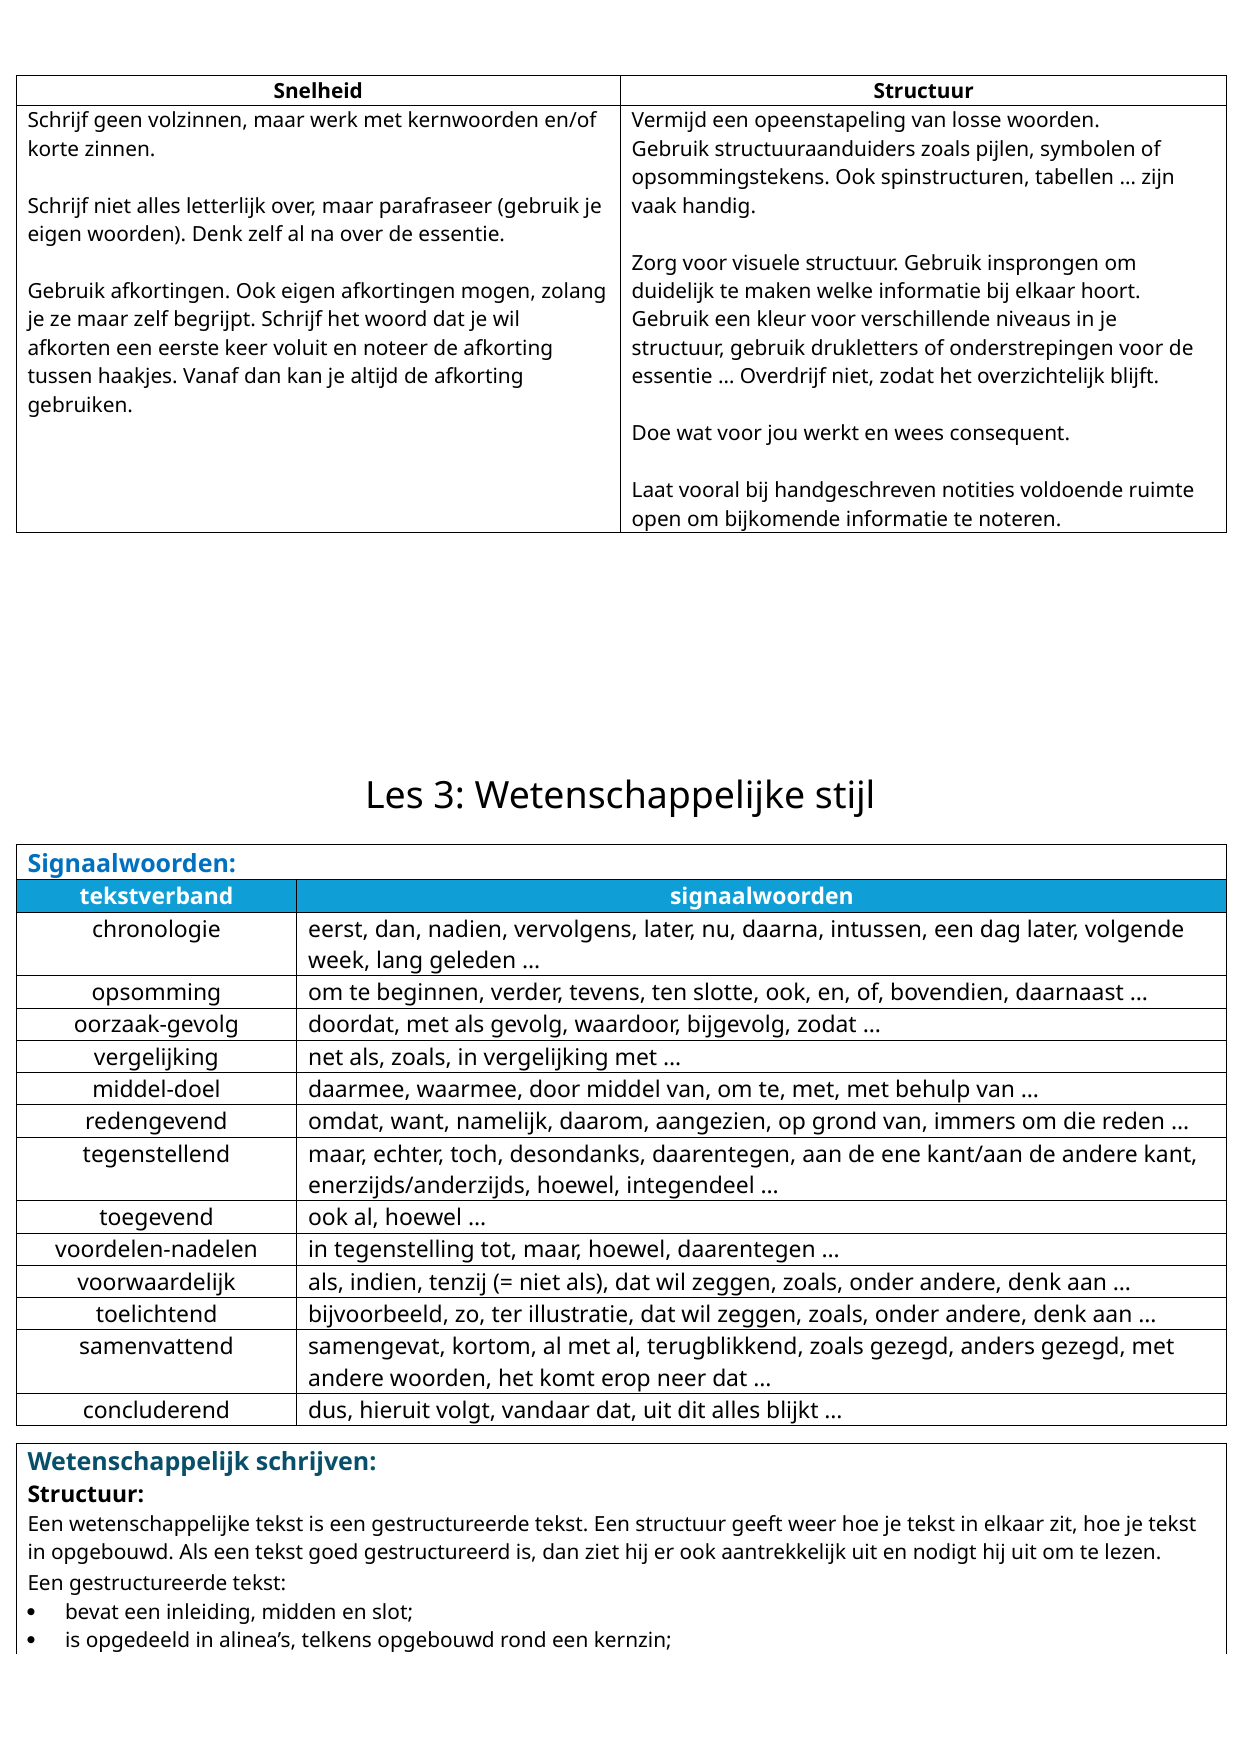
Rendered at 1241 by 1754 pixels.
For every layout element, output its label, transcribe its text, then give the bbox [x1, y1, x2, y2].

table_cell voordelen-nadelen [17, 1234, 296, 1265]
table_cell redengevend [17, 1105, 296, 1137]
table_cell om te beginnen, verder, tevens, ten slotte, ook, en, of, bovendien, daarnaast … [297, 976, 1226, 1007]
table_cell opsomming [17, 976, 296, 1007]
table_cell net als, zoals, in vergelijking met … [297, 1041, 1226, 1072]
table_cell Vermijd een opeenstapeling van losse woorden. Gebruik structuuraanduiders zoals pijlen, symbolen of opsommingstekens. Ook spinstructuren, tabellen … zijn vaak handig. Zorg voor visuele structuur. Gebruik insprongen om duidelijk te maken welke informatie bij elkaar hoort. Gebruik een kleur voor verschillende niveaus in je structuur, gebruik drukletters of onderstrepingen voor de essentie … Overdrijf niet, zodat het overzichtelijk blijft. Doe wat voor jou werkt en wees consequent. Laat vooral bij handgeschreven notities voldoende ruimte open om bijkomende informatie te noteren. [621, 106, 1226, 532]
table_cell vergelijking [17, 1041, 296, 1072]
table_cell ook al, hoewel … [297, 1201, 1226, 1232]
table_cell bevat een inleiding, midden en slot; [17, 1597, 1226, 1625]
table_cell Een wetenschappelijke tekst is een gestructureerde tekst. Een structuur geeft weer hoe je tekst in elkaar zit, hoe je tekst in opgebouwd. Als een tekst goed gestructureerd is, dan ziet hij er ook aantrekkelijk uit en nodigt hij uit om te lezen. [17, 1509, 1226, 1566]
table_cell tekstverband [17, 880, 296, 912]
table_cell signaalwoorden [297, 880, 1226, 912]
table_cell samengevat, kortom, al met al, terugblikkend, zoals gezegd, anders gezegd, met andere woorden, het komt erop neer dat … [297, 1330, 1226, 1393]
table_header Signaalwoorden: [17, 845, 1226, 879]
table_cell Schrijf geen volzinnen, maar werk met kernwoorden en/of korte zinnen. Schrijf niet alles letterlijk over, maar parafraseer (gebruik je eigen woorden). Denk zelf al na over de essentie. Gebruik afkortingen. Ook eigen afkortingen mogen, zolang je ze maar zelf begrijpt. Schrijf het woord dat je wil afkorten een eerste keer voluit en noteer de afkorting tussen haakjes. Vanaf dan kan je altijd de afkorting gebruiken. [17, 106, 620, 532]
table_cell omdat, want, namelijk, daarom, aangezien, op grond van, immers om die reden … [297, 1105, 1226, 1137]
table_cell bijvoorbeeld, zo, ter illustratie, dat wil zeggen, zoals, onder andere, denk aan … [297, 1298, 1226, 1329]
table_cell concluderend [17, 1394, 296, 1425]
table_cell dus, hieruit volgt, vandaar dat, uit dit alles blijkt … [297, 1394, 1226, 1425]
table_cell Snelheid [17, 76, 620, 104]
table_cell Structuur [621, 76, 1226, 104]
table_cell doordat, met als gevolg, waardoor, bijgevolg, zodat … [297, 1009, 1226, 1040]
table_cell middel-doel [17, 1073, 296, 1104]
table_cell samenvattend [17, 1330, 296, 1393]
text Les 3: Wetenschappelijke stijl [75, 769, 1165, 820]
table_cell als, indien, tenzij (= niet als), dat wil zeggen, zoals, onder andere, denk aan … [297, 1266, 1226, 1297]
table_header Wetenschappelijk schrijven: [17, 1444, 1226, 1477]
table_cell maar, echter, toch, desondanks, daarentegen, aan de ene kant/aan de andere kant, enerzijds/anderzijds, hoewel, integendeel … [297, 1138, 1226, 1200]
table_cell chronologie [17, 913, 296, 975]
table_cell tegenstellend [17, 1138, 296, 1200]
table_cell is opgedeeld in alinea’s, telkens opgebouwd rond een kernzin; [17, 1625, 1226, 1654]
table_cell voorwaardelijk [17, 1266, 296, 1297]
table_cell Structuur: [17, 1478, 1226, 1509]
table_cell eerst, dan, nadien, vervolgens, later, nu, daarna, intussen, een dag later, volgende week, lang geleden … [297, 913, 1226, 975]
table_cell toelichtend [17, 1298, 296, 1329]
table_cell daarmee, waarmee, door middel van, om te, met, met behulp van … [297, 1073, 1226, 1104]
table_cell oorzaak-gevolg [17, 1009, 296, 1040]
table_cell in tegenstelling tot, maar, hoewel, daarentegen … [297, 1234, 1226, 1265]
table_cell toegevend [17, 1201, 296, 1232]
table_cell Een gestructureerde tekst: [17, 1569, 1226, 1597]
